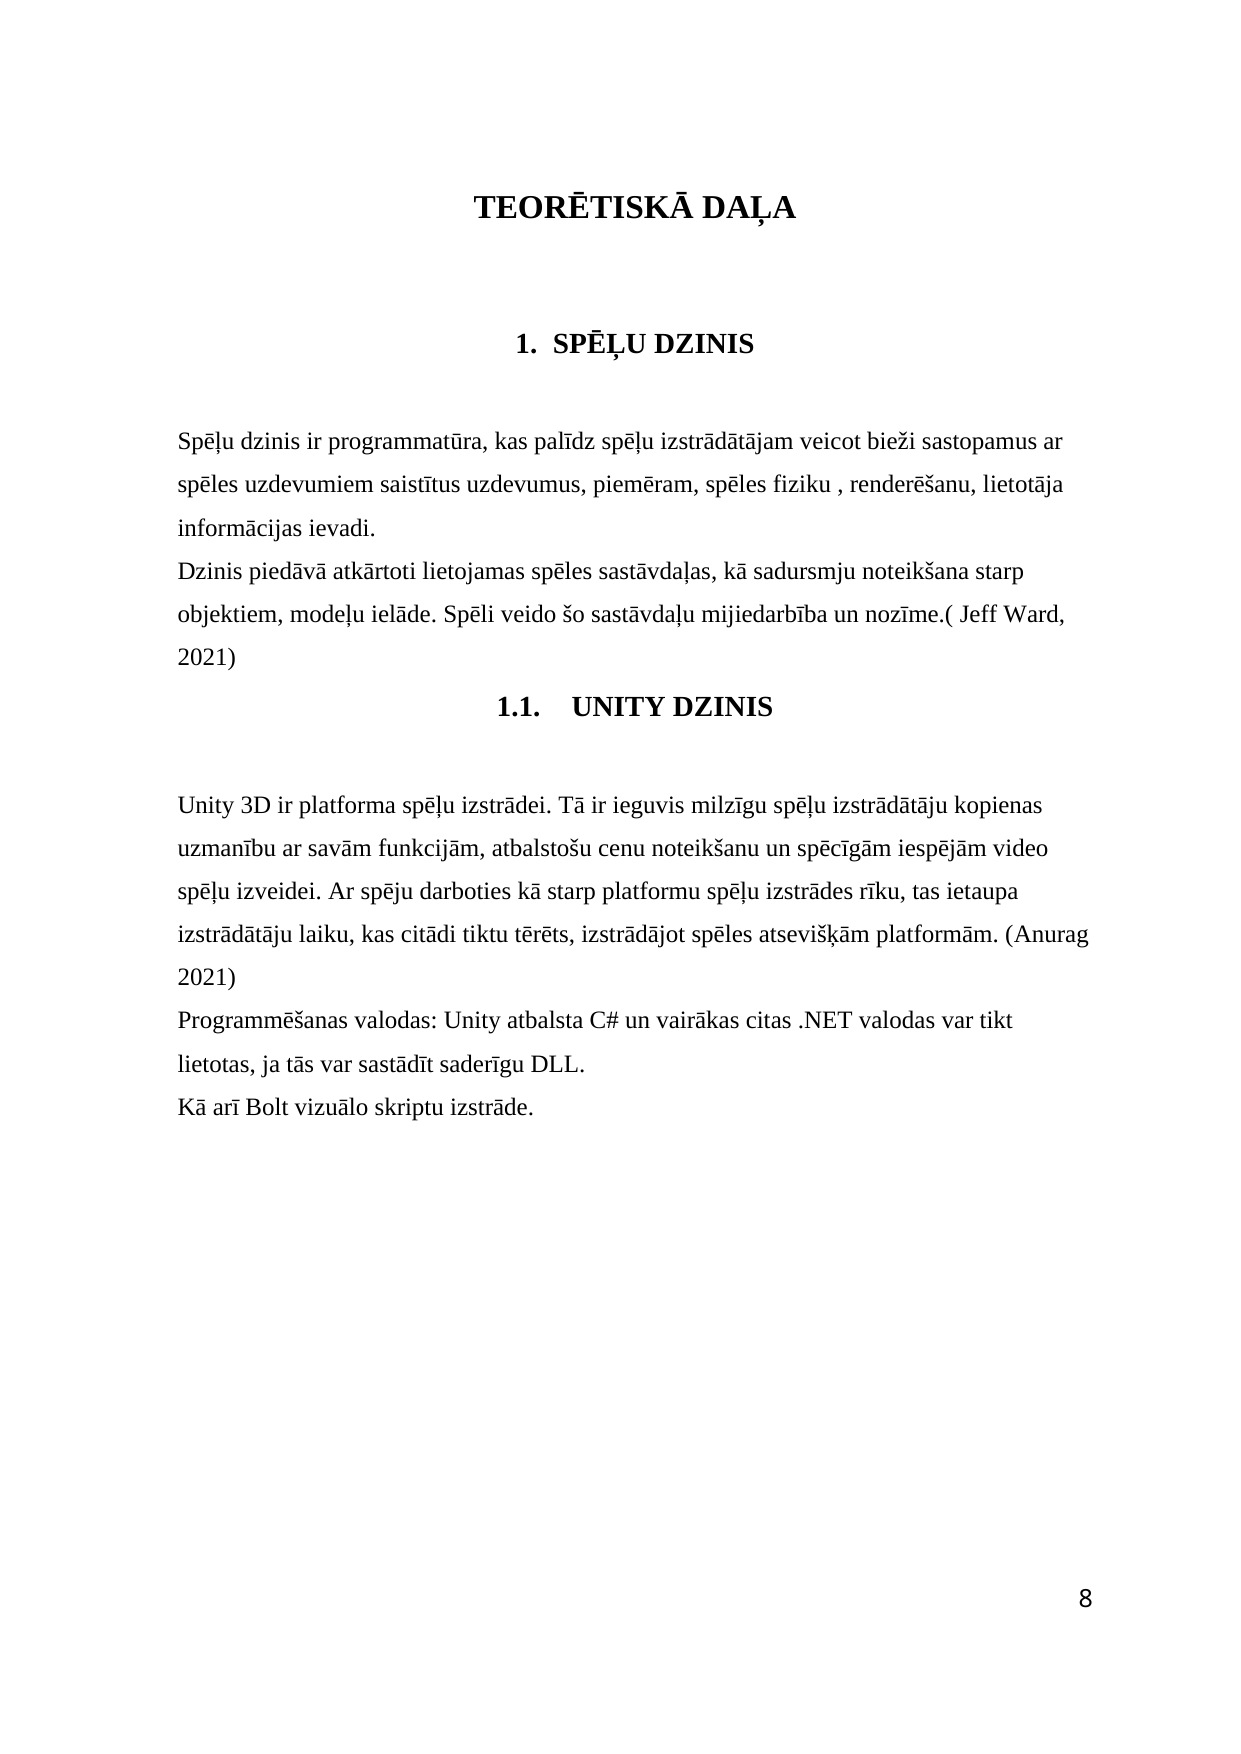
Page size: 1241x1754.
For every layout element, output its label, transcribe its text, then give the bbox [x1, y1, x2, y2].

subtitle UNITY DZINIS [177, 689, 1092, 723]
text Kā arī Bolt vizuālo skriptu izstrāde. [177, 1092, 1092, 1121]
text Unity 3D ir platforma spēļu izstrādei. Tā ir ieguvis milzīgu spēļu izstrādātāju kopienas uzmanību ar savām funkcijām, atbalstošu cenu noteikšanu un spēcīgām iespējām video spēļu izveidei. Ar spēju darboties kā starp platformu spēļu izstrādes rīku, tas ietaupa izstrādātāju laiku, kas citādi tiktu tērēts, izstrādājot spēles atsevišķām platformām. (Anurag 2021) [177, 790, 1092, 991]
subtitle SPĒĻU DZINIS [177, 326, 1092, 359]
text Dzinis piedāvā atkārtoti lietojamas spēles sastāvdaļas, kā sadursmju noteikšana starp objektiem, modeļu ielāde. Spēli veido šo sastāvdaļu mijiedarbība un nozīme.( Jeff Ward, 2021) [177, 556, 1092, 671]
text Spēļu dzinis ir programmatūra, kas palīdz spēļu izstrādātājam veicot bieži sastopamus ar spēles uzdevumiem saistītus uzdevumus, piemēram, spēles fiziku , renderēšanu, lietotāja informācijas ievadi. [177, 426, 1092, 541]
subtitle TEORĒTISKĀ DAĻA [177, 187, 1092, 226]
text Programmēšanas valodas: Unity atbalsta C# un vairākas citas .NET valodas var tikt lietotas, ja tās var sastādīt saderīgu DLL. [177, 1006, 1092, 1077]
